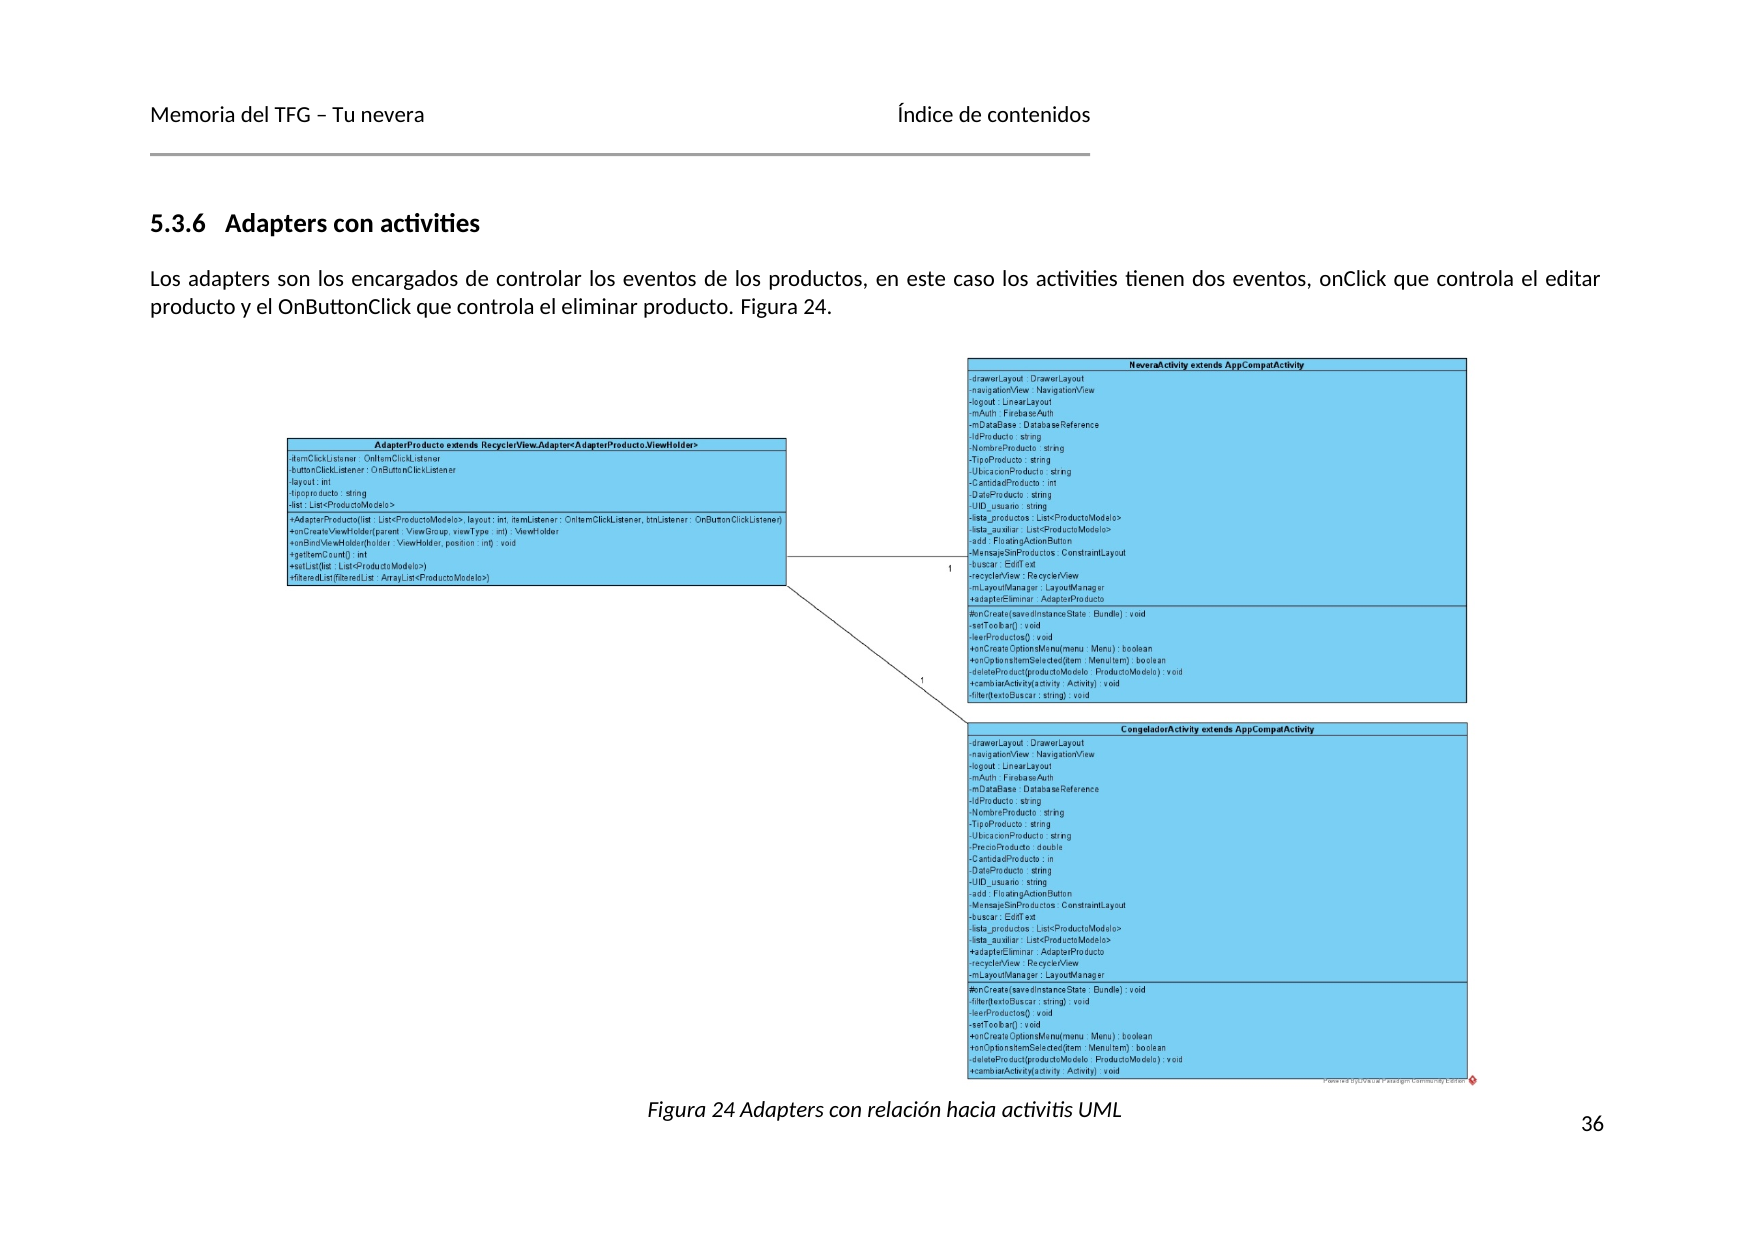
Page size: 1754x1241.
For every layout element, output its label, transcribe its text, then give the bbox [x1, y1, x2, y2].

text 5.3.6 Adapters con activities [150, 206, 1604, 239]
picture [274, 345, 1480, 1091]
text Los adapters son los encargados de controlar los eventos de los productos, en este caso los activities tienen dos eventos, onClick que controla el editar producto y el OnButtonClick que controla el eliminar producto. Figura 24. [150, 264, 1604, 320]
